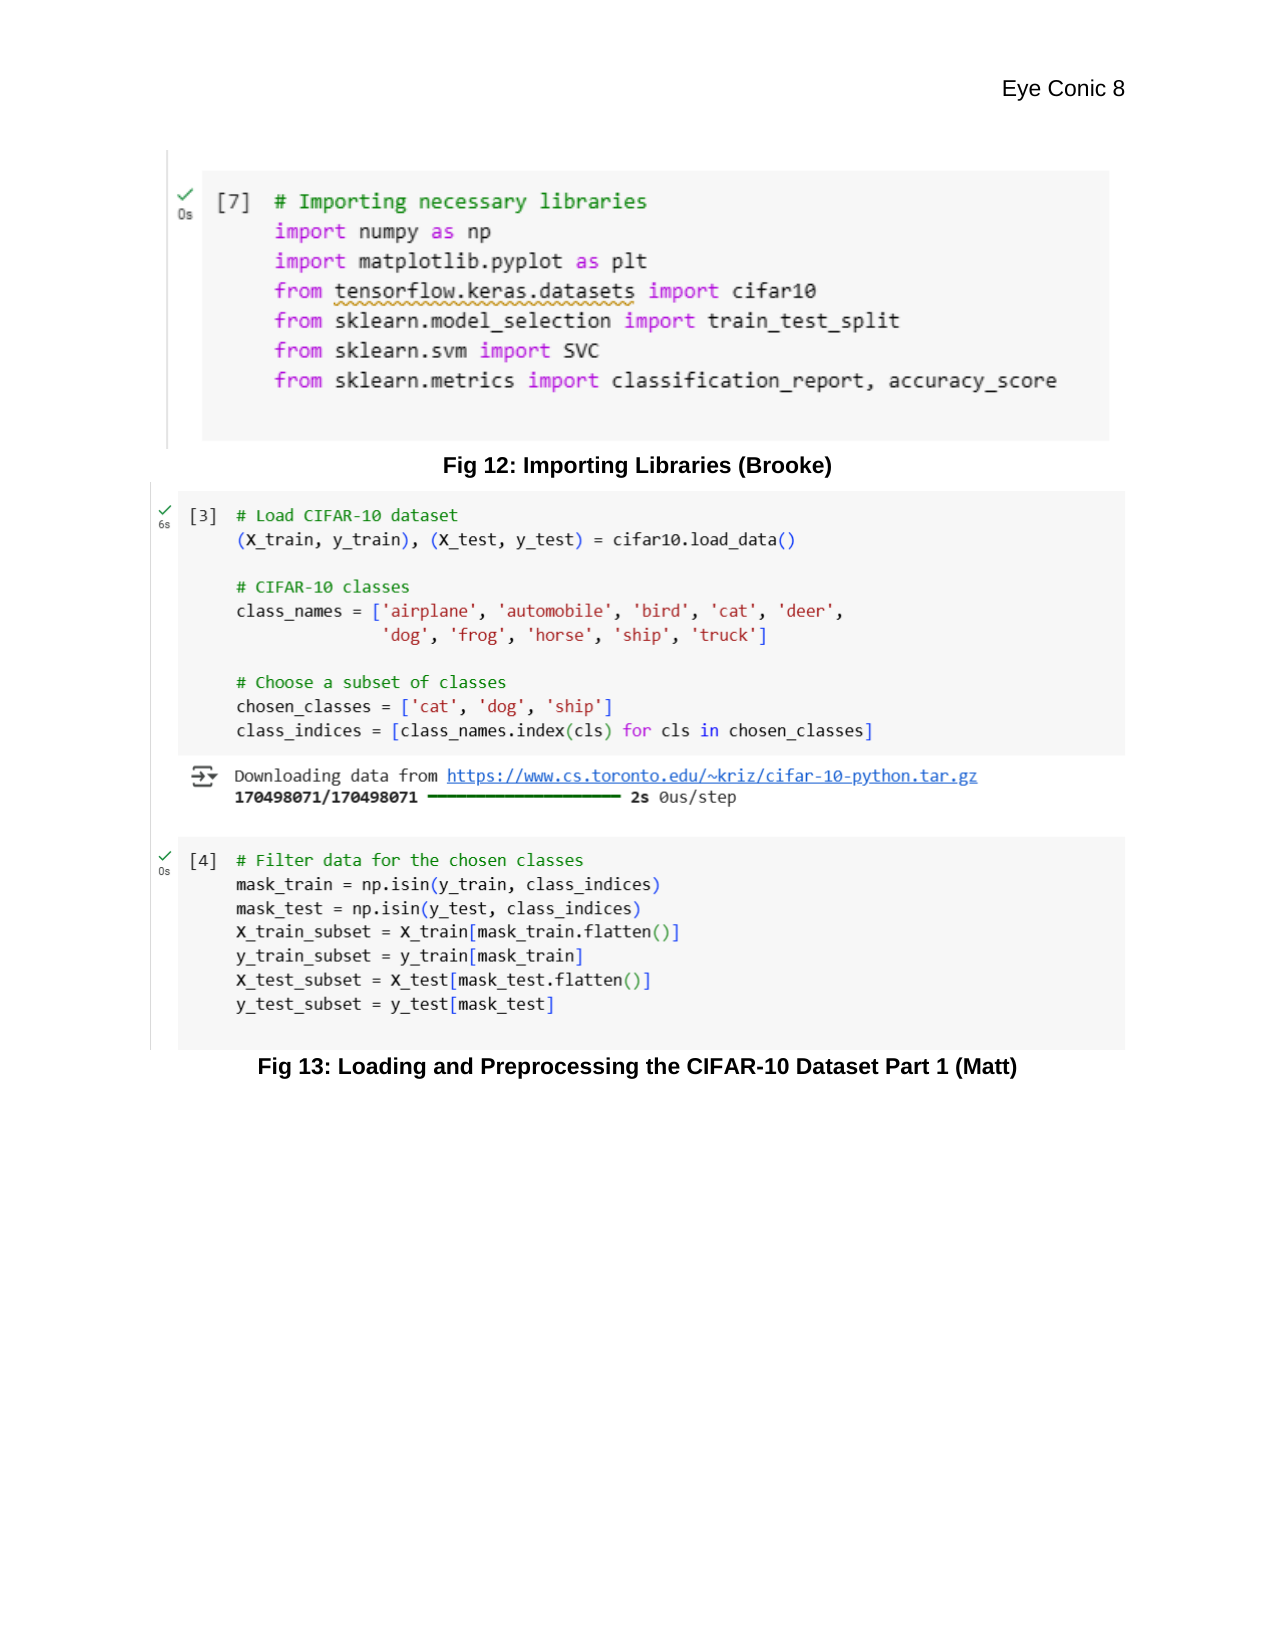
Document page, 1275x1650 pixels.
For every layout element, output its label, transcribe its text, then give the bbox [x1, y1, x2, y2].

text Fig 12: Importing Libraries (Brooke) [150, 452, 1125, 479]
picture [165, 150, 1110, 449]
text Fig 13: Loading and Preprocessing the CIFAR-10 Dataset Part 1 (Matt) [150, 1053, 1125, 1079]
picture [150, 482, 1125, 1050]
